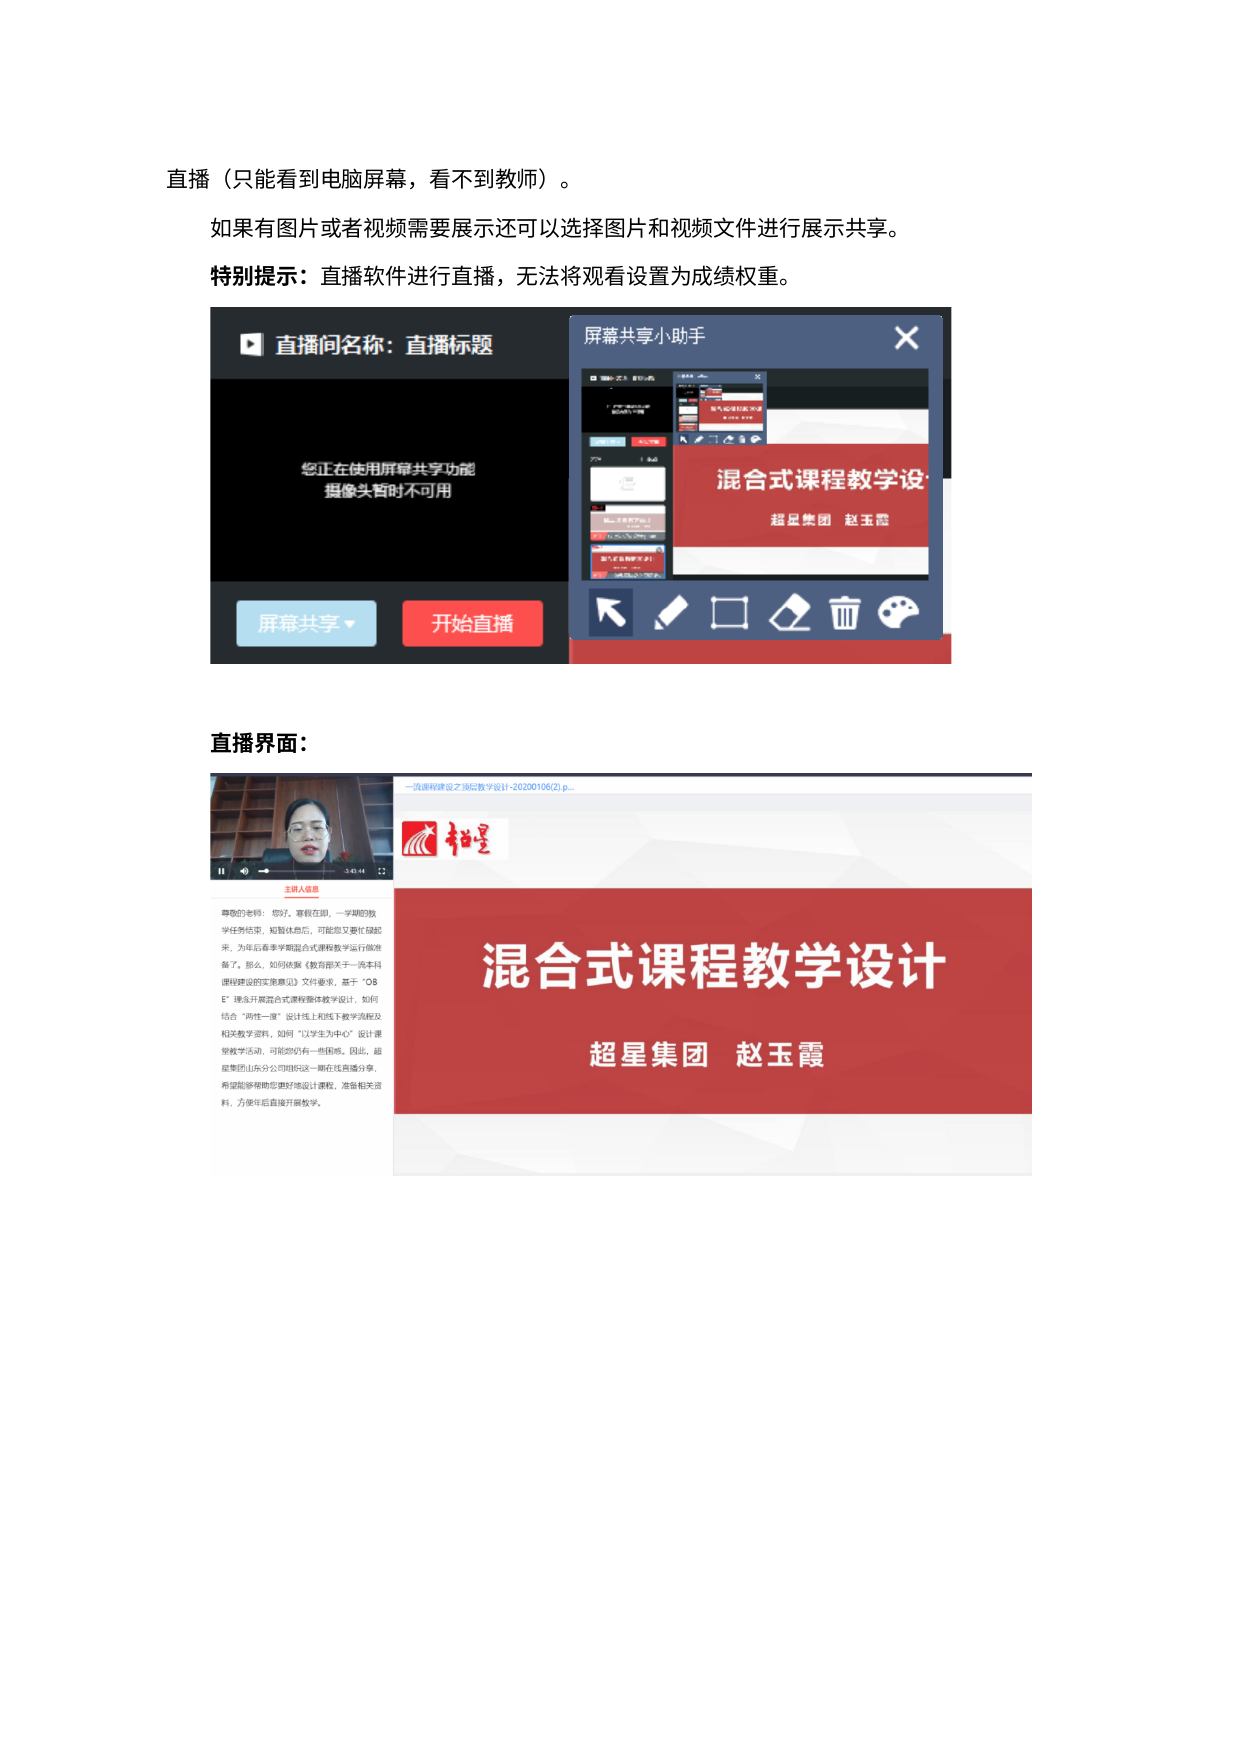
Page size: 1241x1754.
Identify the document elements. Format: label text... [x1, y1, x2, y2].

text 特别提示：直播软件进行直播，无法将观看设置为成绩权重。 [167, 259, 1093, 291]
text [167, 162, 1093, 194]
picture [210, 773, 1032, 1176]
picture [210, 307, 952, 664]
text 直播界面： [167, 725, 1093, 758]
text 如果有图片或者视频需要展示还可以选择图片和视频文件进行展示共享。 [167, 210, 1093, 243]
